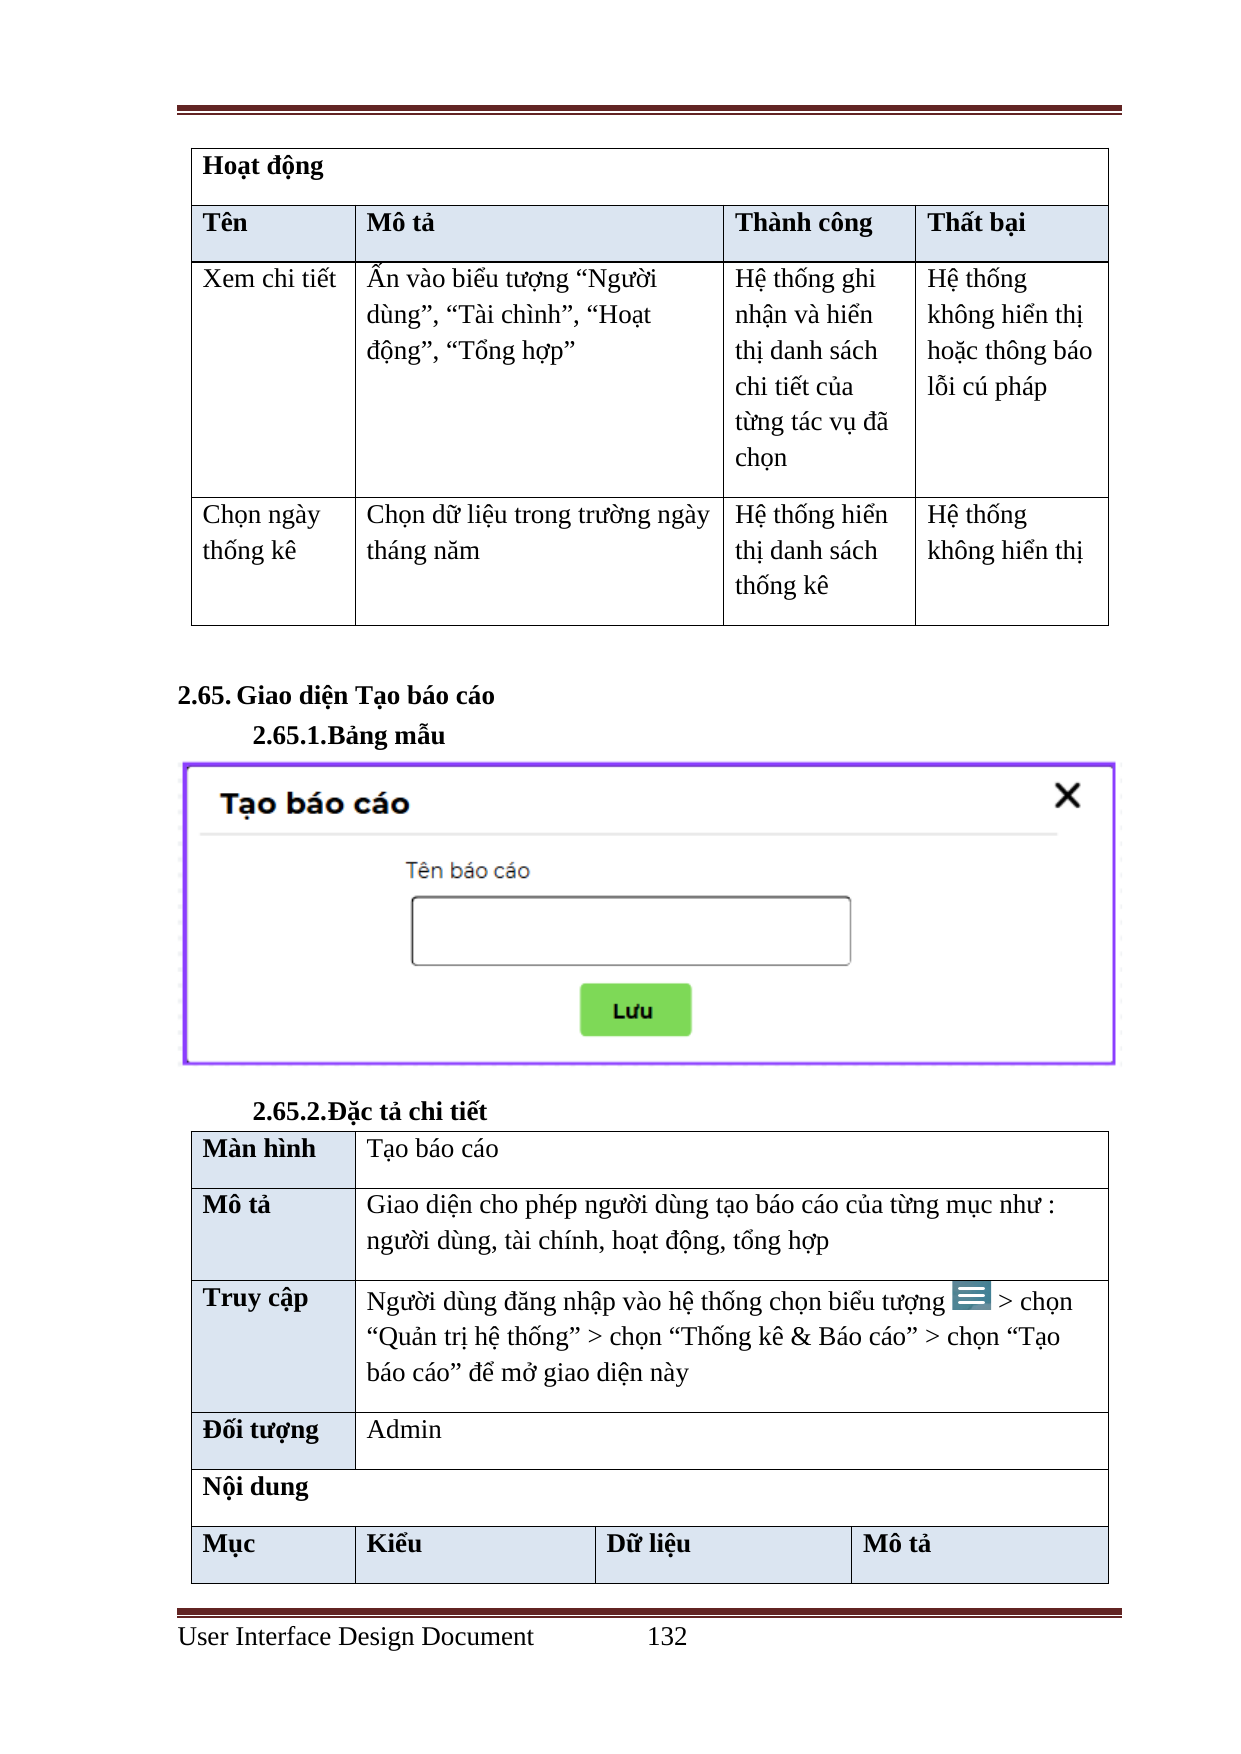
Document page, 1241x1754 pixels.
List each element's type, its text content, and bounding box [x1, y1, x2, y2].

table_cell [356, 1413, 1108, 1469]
subtitle Bảng mẫu [252, 719, 1122, 750]
picture [952, 1281, 992, 1310]
subtitle Đặc tả chi tiết [252, 1095, 1122, 1126]
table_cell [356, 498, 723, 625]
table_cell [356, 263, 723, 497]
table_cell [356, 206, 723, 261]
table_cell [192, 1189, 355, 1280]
picture [177, 755, 1123, 1070]
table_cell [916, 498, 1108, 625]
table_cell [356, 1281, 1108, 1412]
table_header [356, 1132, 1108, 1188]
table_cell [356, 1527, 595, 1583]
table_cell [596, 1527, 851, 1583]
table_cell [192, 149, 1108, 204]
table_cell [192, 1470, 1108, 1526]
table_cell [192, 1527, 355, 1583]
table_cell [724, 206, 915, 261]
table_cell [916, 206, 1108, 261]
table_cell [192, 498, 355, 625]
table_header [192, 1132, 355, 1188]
subtitle Giao diện Tạo báo cáo [177, 679, 1122, 711]
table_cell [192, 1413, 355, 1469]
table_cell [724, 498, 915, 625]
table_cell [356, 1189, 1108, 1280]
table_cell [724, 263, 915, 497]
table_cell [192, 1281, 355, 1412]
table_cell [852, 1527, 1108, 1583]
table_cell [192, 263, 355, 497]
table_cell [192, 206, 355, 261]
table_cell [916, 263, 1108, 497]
